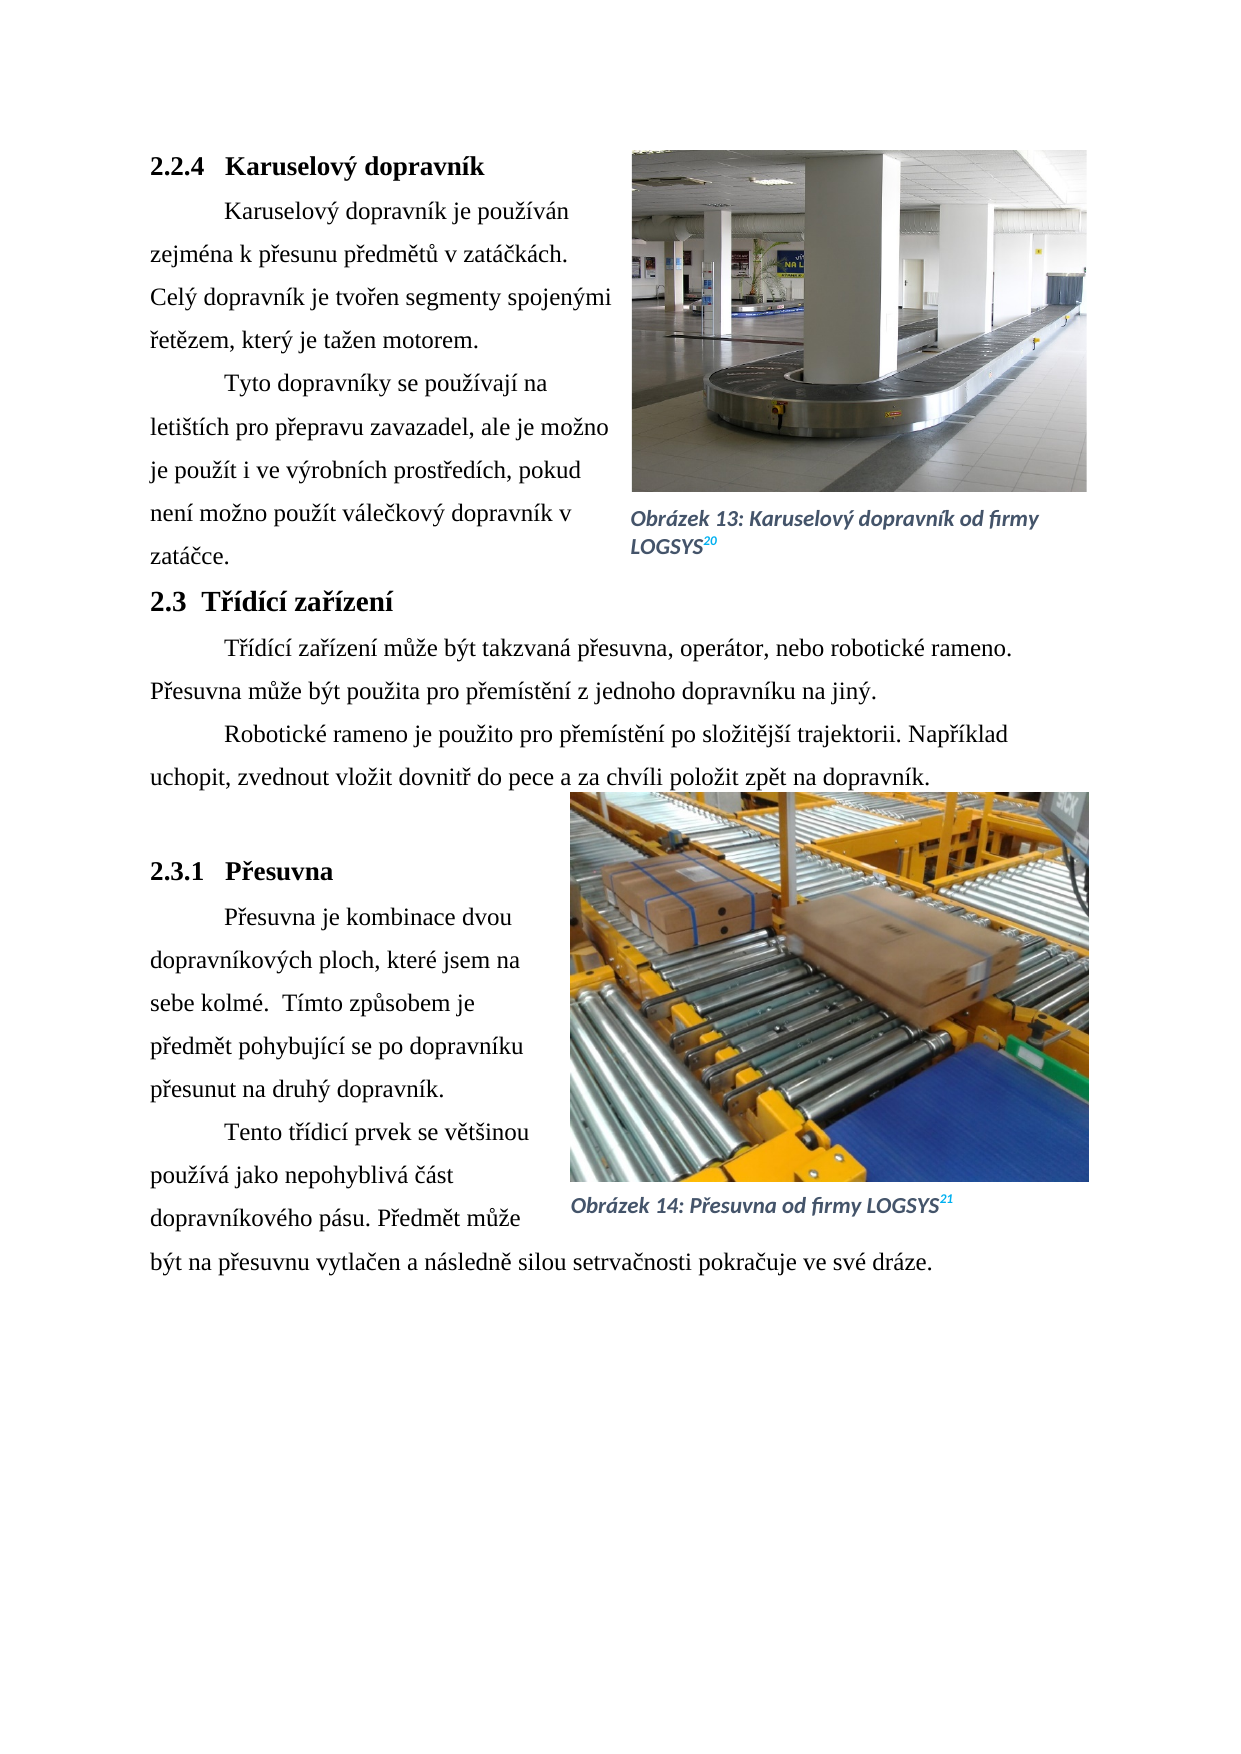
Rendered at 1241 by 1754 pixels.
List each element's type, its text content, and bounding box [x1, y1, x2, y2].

text Třídící zařízení může být takzvaná přesuvna, operátor, nebo robotické rameno. Přesuvna může být použita pro přemístění z jednoho dopravníku na jiný. [150, 633, 1090, 705]
text Robotické rameno je použito pro přemístění po složitější trajektorii. Například uchopit, zvednout vložit dovnitř do pece a za chvíli položit zpět na dopravník. [150, 719, 1090, 791]
text Tento třídicí prvek se většinou používá jako nepohyblivá část dopravníkového pásu. Předmět může být na přesuvnu vytlačen a následně silou setrvačnosti pokračuje ve své dráze. [150, 1117, 1090, 1275]
list Třídící zařízení [150, 584, 1090, 618]
list Karuselový dopravník [150, 150, 630, 181]
picture [570, 792, 1089, 1182]
picture [630, 150, 1086, 491]
text Přesuvna je kombinace dvou dopravníkových ploch, které jsem na sebe kolmé. Tímto způsobem je předmět pohybující se po dopravníku přesunut na druhý dopravník. [150, 902, 570, 1103]
text Tyto dopravníky se používají na letištích pro přepravu zavazadel, ale je možno je použít i ve výrobních prostředích, pokud není možno použít válečkový dopravník v zatáčce. [150, 368, 1090, 570]
text Karuselový dopravník je používán zejména k přesunu předmětů v zatáčkách. Celý dopravník je tvořen segmenty spojenými řetězem, který je tažen motorem. [150, 196, 630, 354]
list Přesuvna [150, 856, 570, 887]
